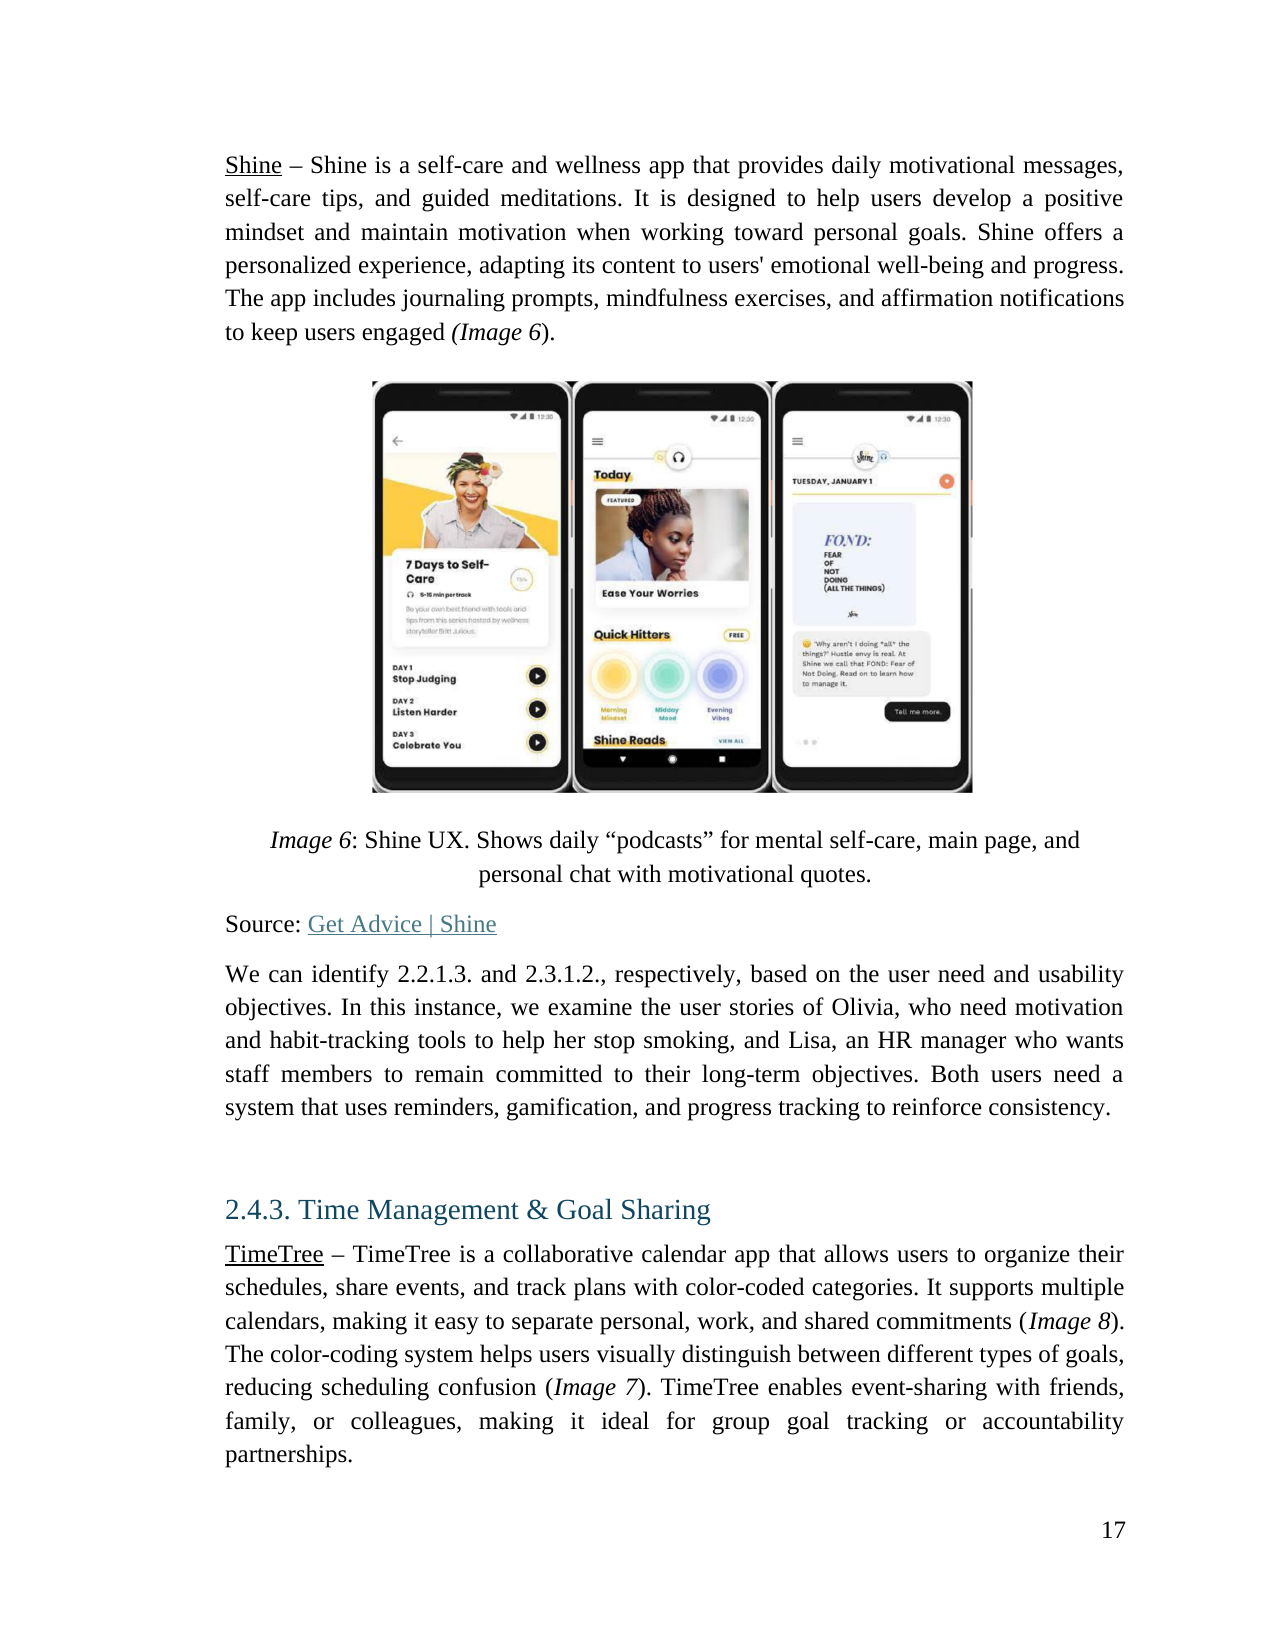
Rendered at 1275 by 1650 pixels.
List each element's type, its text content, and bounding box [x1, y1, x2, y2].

subtitle 2.4.3. Time Management & Goal Sharing [225, 1192, 1125, 1226]
text TimeTree – TimeTree is a collaborative calendar app that allows users to organize their schedules, share events, and track plans with color-coded categories. It supports multiple calendars, making it easy to separate personal, work, and shared commitments (Image 8). The color-coding system helps users visually distinguish between different types of goals, reducing scheduling confusion (Image 7). TimeTree enables event-sharing with friends, family, or colleagues, making it ideal for group goal tracking or accountability partnerships. [225, 1239, 1125, 1468]
text Shine – Shine is a self-care and wellness app that provides daily motivational messages, self-care tips, and guided meditations. It is designed to help users develop a positive mindset and maintain motivation when working toward personal goals. Shine offers a personalized experience, adapting its content to users' emotional well-being and progress. The app includes journaling prompts, mindfulness exercises, and affirmation notifications to keep users engaged (Image 6). [225, 150, 1125, 345]
text Source: Get Advice | Shine [225, 909, 1125, 937]
text We can identify 2.2.1.3. and 2.3.1.2., respectively, based on the user need and usability objectives. In this instance, we examine the user stories of Olivia, who need motivation and habit-tracking tools to help her stop smoking, and Lisa, an HR manager who wants staff members to remain committed to their long-term objectives. Both users need a system that uses reminders, gamification, and progress tracking to reinforce consistency. [225, 959, 1125, 1121]
text Image 6: Shine UX. Shows daily “podcasts” for mental self-care, main page, and personal chat with motivational quotes. [225, 825, 1125, 887]
